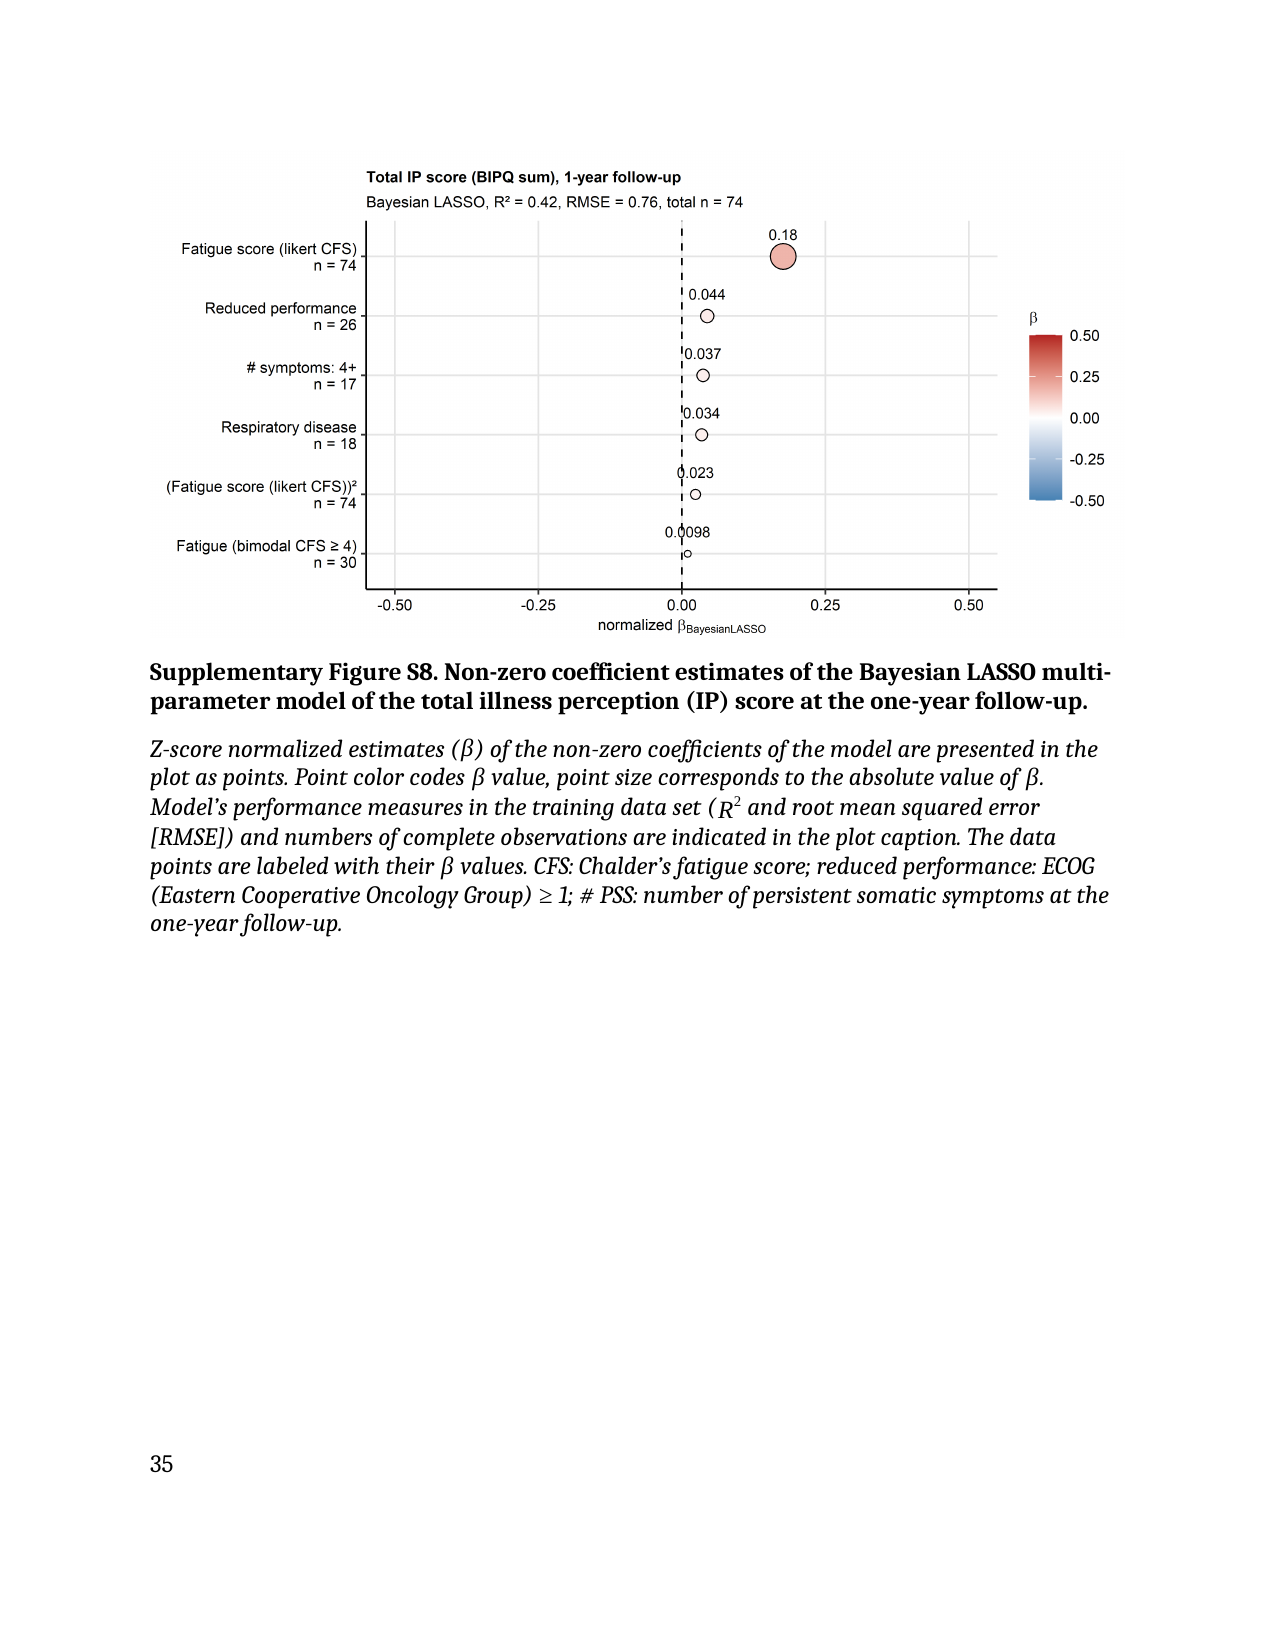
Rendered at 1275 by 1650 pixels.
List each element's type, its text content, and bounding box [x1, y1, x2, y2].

text Z-score normalized estimates () of the non-zero coefficients of the model are presented in the plot as points. Point color codes value, point size corresponds to the absolute value of . Model’s performance measures in the training data set ( and root mean squared error [RMSE]) and numbers of complete observations are indicated in the plot caption. The data points are labeled with their values. CFS: Chalder’s fatigue score; reduced performance: ECOG (Eastern Cooperative Oncology Group) 1; # PSS: number of persistent somatic symptoms at the one-year follow-up. [150, 734, 1125, 938]
picture [150, 150, 1125, 638]
text Supplementary Figure S8. Non-zero coefficient estimates of the Bayesian LASSO multi-parameter model of the total illness perception (IP) score at the one-year follow-up. [150, 658, 1125, 716]
